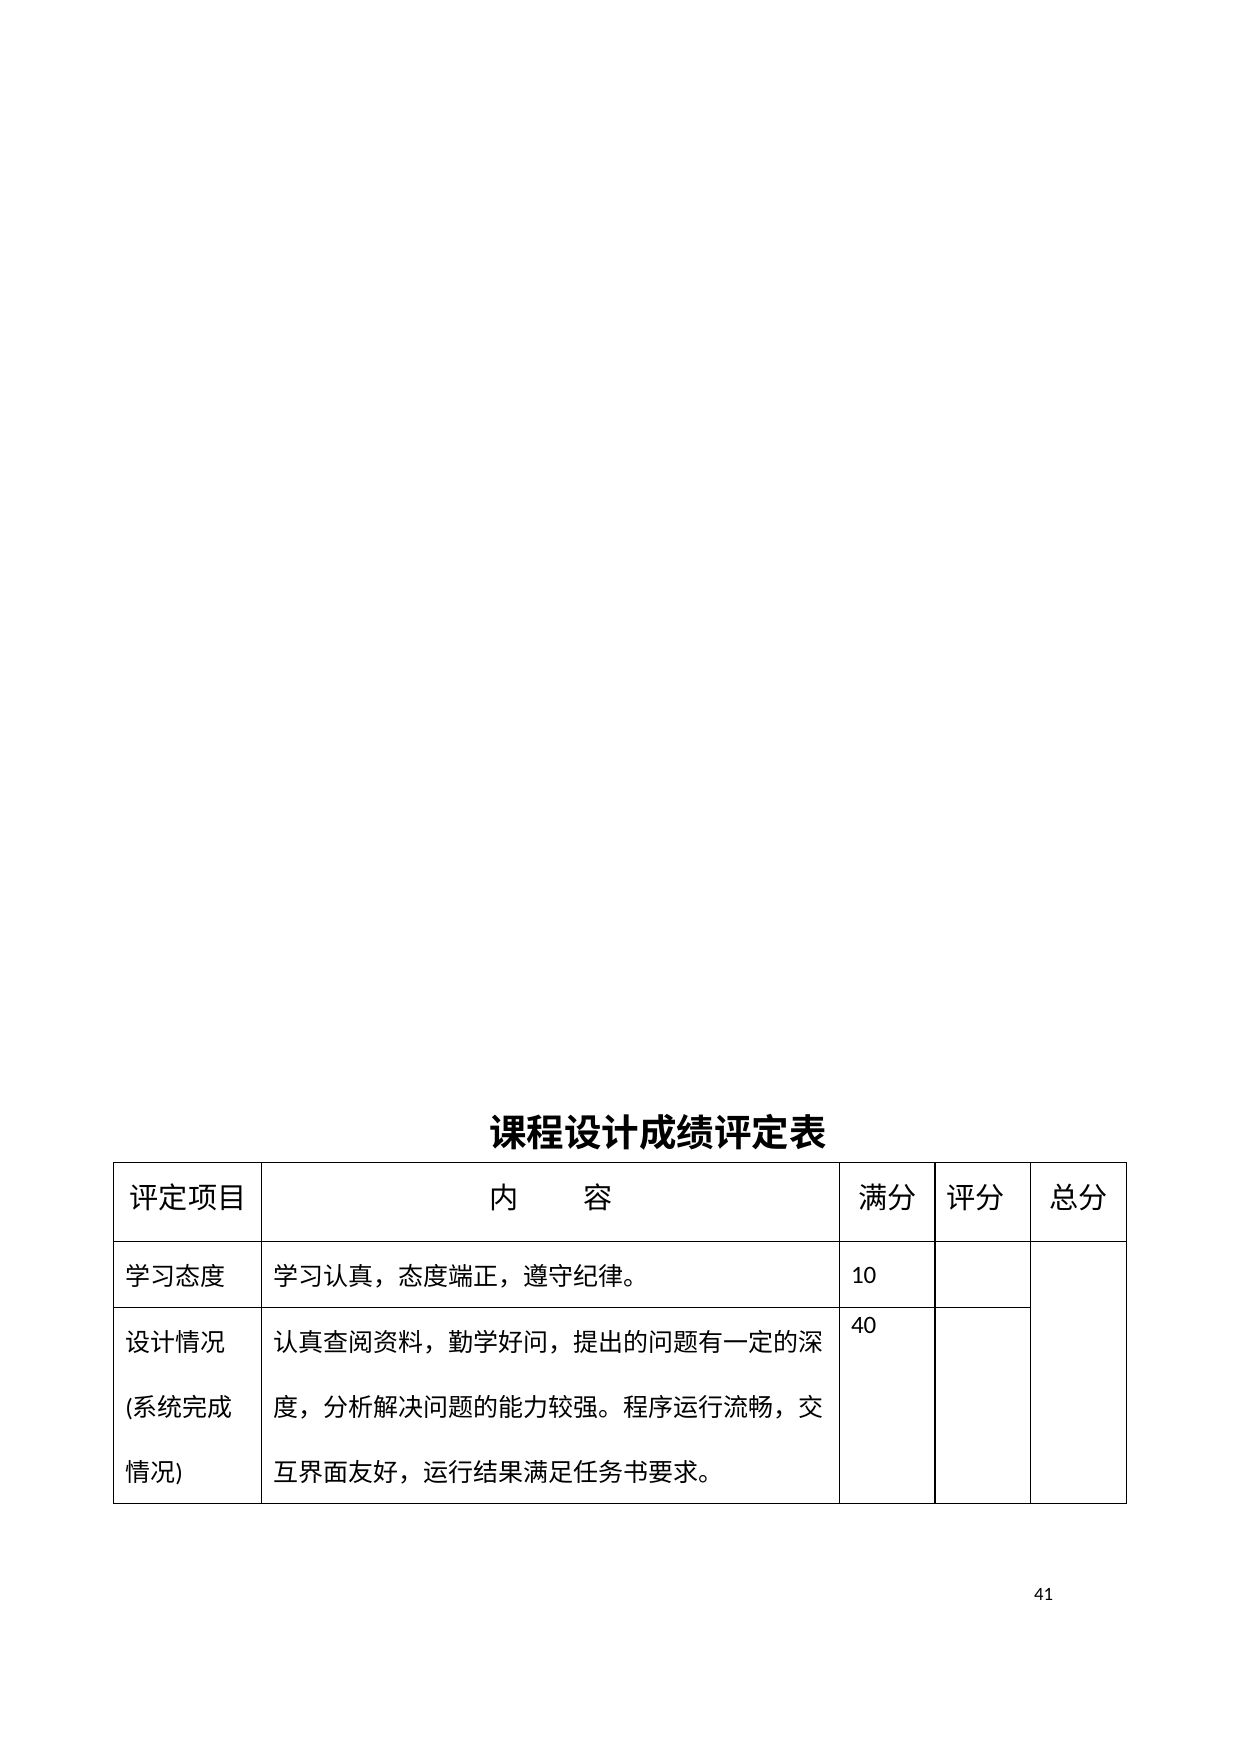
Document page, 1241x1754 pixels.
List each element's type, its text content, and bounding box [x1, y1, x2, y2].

table_header 满分 [840, 1163, 934, 1241]
table_header 评定项目 [114, 1163, 261, 1241]
table_cell 设计情况 (系统完成情况) [114, 1308, 261, 1503]
table_header 内 容 [262, 1163, 839, 1241]
table_cell 学习认真，态度端正，遵守纪律。 [262, 1242, 839, 1307]
table_cell [936, 1242, 1030, 1307]
table_cell [1031, 1242, 1126, 1503]
table_header 评分 [936, 1163, 1030, 1241]
text 课程设计成绩评定表 [187, 1097, 1053, 1162]
table_cell 认真查阅资料，勤学好问，提出的问题有一定的深度，分析解决问题的能力较强。程序运行流畅，交互界面友好，运行结果满足任务书要求。 [262, 1308, 839, 1503]
table_header 总分 [1031, 1163, 1126, 1241]
table_cell [936, 1308, 1030, 1503]
table_cell 学习态度 [114, 1242, 261, 1307]
table_cell 40 [840, 1308, 934, 1503]
table_cell 10 [840, 1242, 934, 1307]
